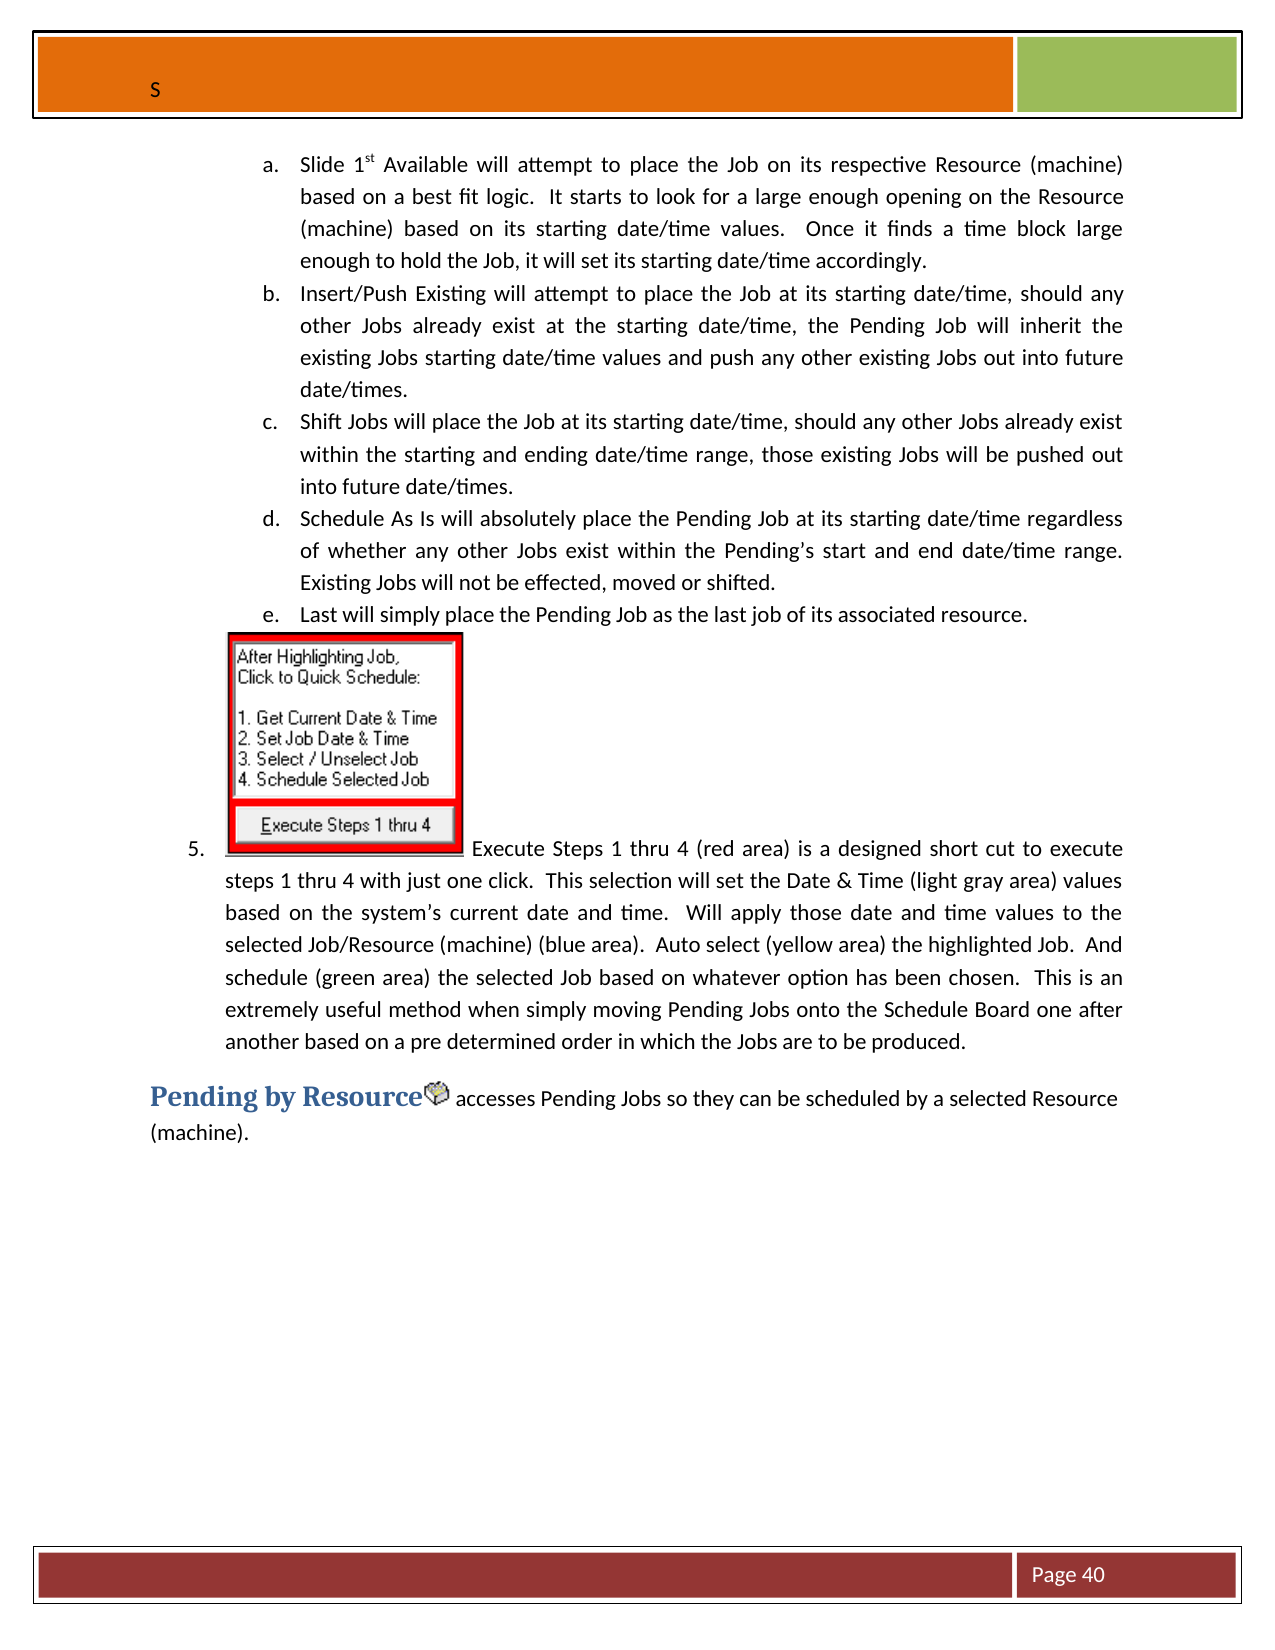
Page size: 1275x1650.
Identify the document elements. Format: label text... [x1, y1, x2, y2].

list Last will simply place the Pending Job as the last job of its associated resource. [262, 601, 1125, 629]
list Execute Steps 1 thru 4 (red area) is a designed short cut to execute steps 1 thru 4 with just one click. This selection will set the Date & Time (light gray area) values based on the system’s current date and time. Will apply those date and time values to the selected Job/Resource (machine) (blue area). Auto select (yellow area) the highlighted Job. And schedule (green area) the selected Job based on whatever option has been chosen. This is an extremely useful method when simply moving Pending Jobs onto the Schedule Board one after another based on a pre determined order in which the Jobs are to be produced. [187, 633, 1125, 1055]
picture [225, 632, 464, 857]
list Schedule As Is will absolutely place the Pending Job at its starting date/time regardless of whether any other Jobs exist within the Pending’s start and end date/time range. Existing Jobs will not be effected, moved or shifted. [262, 504, 1125, 596]
picture [423, 1080, 451, 1107]
text Pending by Resource accesses Pending Jobs so they can be scheduled by a selected Resource (machine). [150, 1080, 1125, 1146]
list Slide 1st Available will attempt to place the Job on its respective Resource (machine) based on a best fit logic. It starts to look for a large enough opening on the Resource (machine) based on its starting date/time values. Once it finds a time block large enough to hold the Job, it will set its starting date/time accordingly. [262, 150, 1125, 274]
list Shift Jobs will place the Job at its starting date/time, should any other Jobs already exist within the starting and ending date/time range, those existing Jobs will be pushed out into future date/times. [262, 407, 1125, 500]
list Insert/Push Existing will attempt to place the Job at its starting date/time, should any other Jobs already exist at the starting date/time, the Pending Job will inherit the existing Jobs starting date/time values and push any other existing Jobs out into future date/times. [262, 279, 1125, 403]
